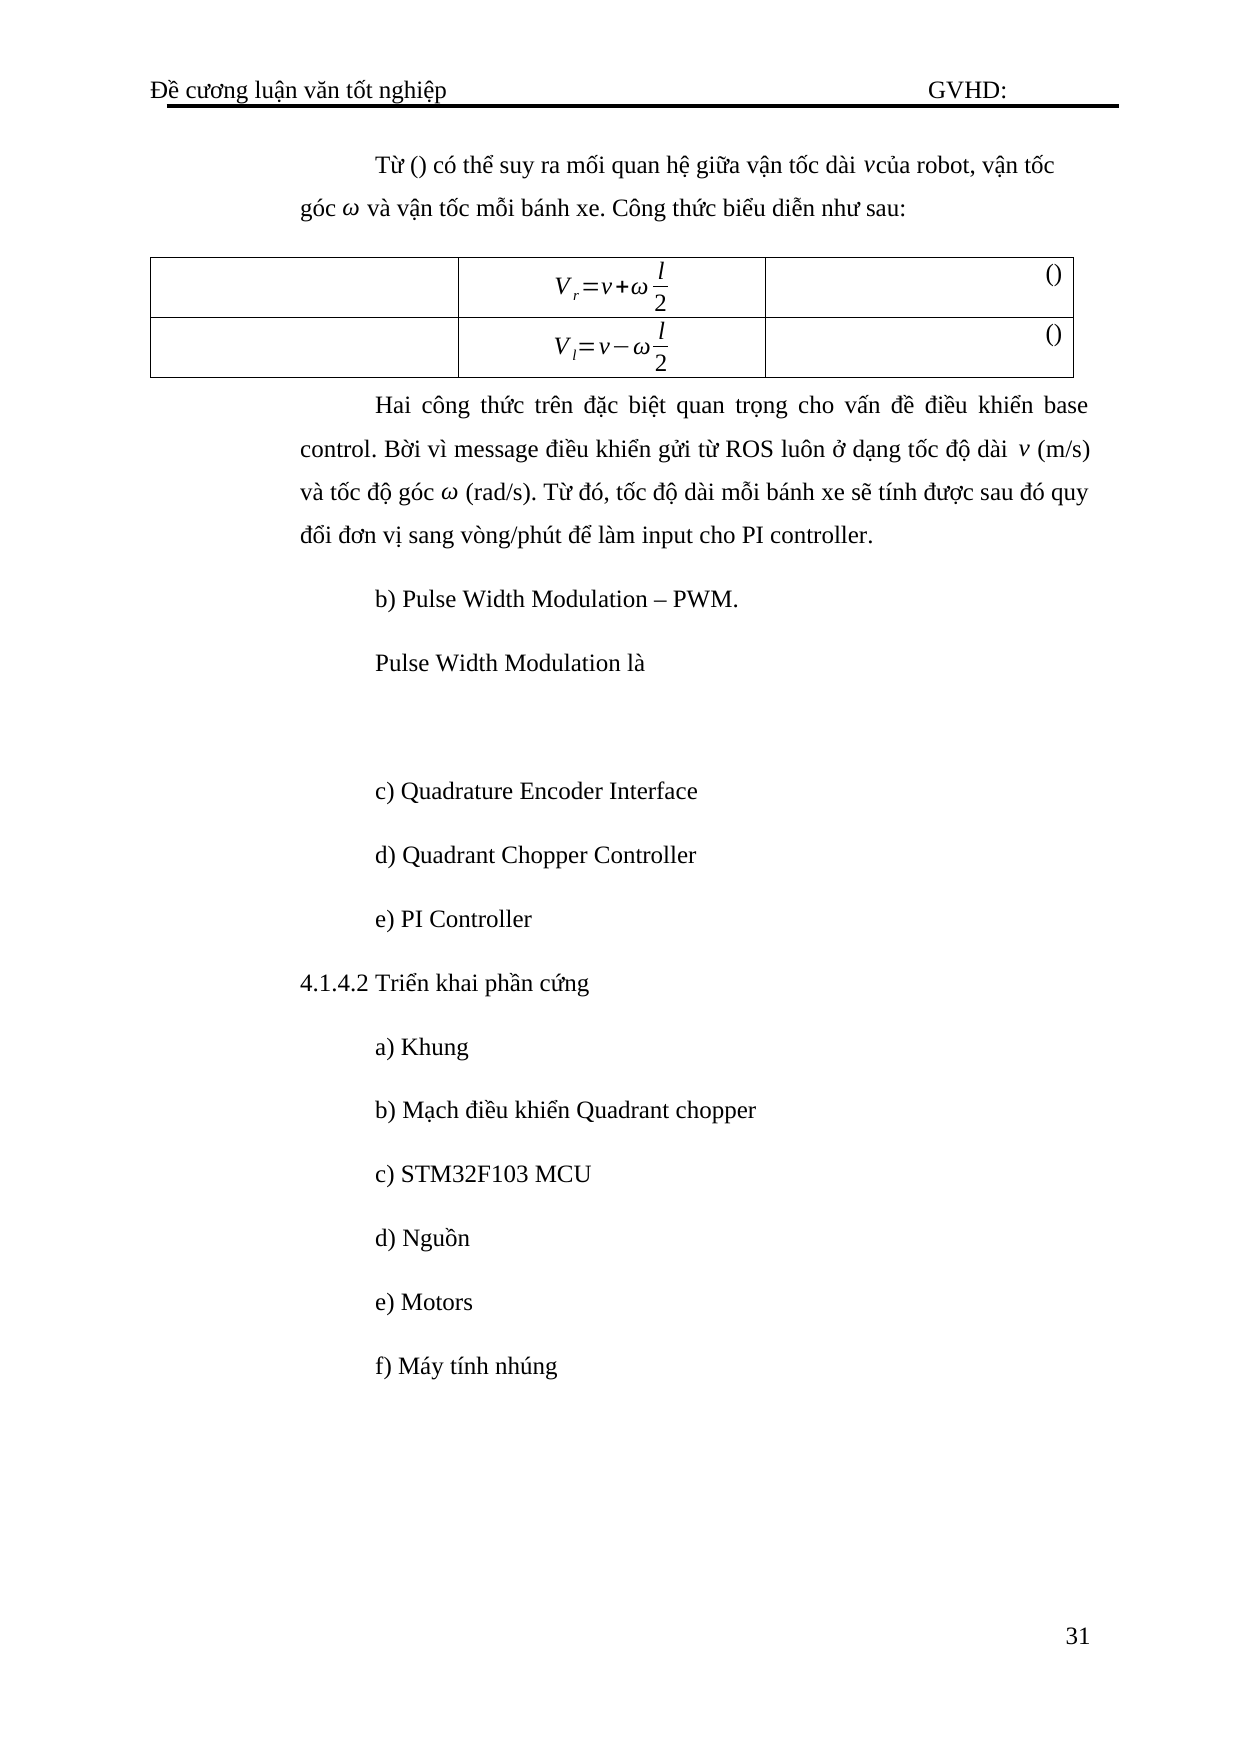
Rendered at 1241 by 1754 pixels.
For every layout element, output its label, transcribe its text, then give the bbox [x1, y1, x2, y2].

text e) PI Controller [300, 904, 1090, 932]
table_cell [151, 318, 458, 377]
text Pulse Width Modulation là [300, 648, 1090, 677]
text e) Motors [300, 1287, 1090, 1316]
text Từ () có thể suy ra mối quan hệ giữa vận tốc dài của robot, vận tốc góc và vận tốc mỗi bánh xe. Công thức biểu diễn như sau: [300, 150, 1090, 222]
text b) Pulse Width Modulation – PWM. [300, 584, 1090, 613]
text a) Khung [300, 1032, 1090, 1060]
text c) STM32F103 MCU [300, 1159, 1090, 1188]
table_cell () [766, 318, 1073, 377]
text d) Nguồn [300, 1223, 1090, 1252]
text d) Quadrant Chopper Controller [300, 840, 1090, 868]
table_header [459, 258, 765, 317]
text c) Quadrature Encoder Interface [300, 776, 1090, 804]
table_header () [766, 258, 1073, 317]
text b) Mạch điều khiển Quadrant chopper [300, 1096, 1090, 1124]
text f) Máy tính nhúng [300, 1351, 1090, 1380]
table_cell [459, 318, 765, 377]
table_header [151, 258, 458, 317]
text Hai công thức trên đặc biệt quan trọng cho vấn đề điều khiển base control. Bời vì message điều khiển gửi từ ROS luôn ở dạng tốc độ dài (m/s) và tốc độ góc (rad/s). Từ đó, tốc độ dài mỗi bánh xe sẽ tính được sau đó quy đổi đơn vị sang vòng/phút để làm input cho PI controller. [300, 391, 1090, 549]
text 4.1.4.2 Triển khai phần cứng [300, 968, 1090, 996]
